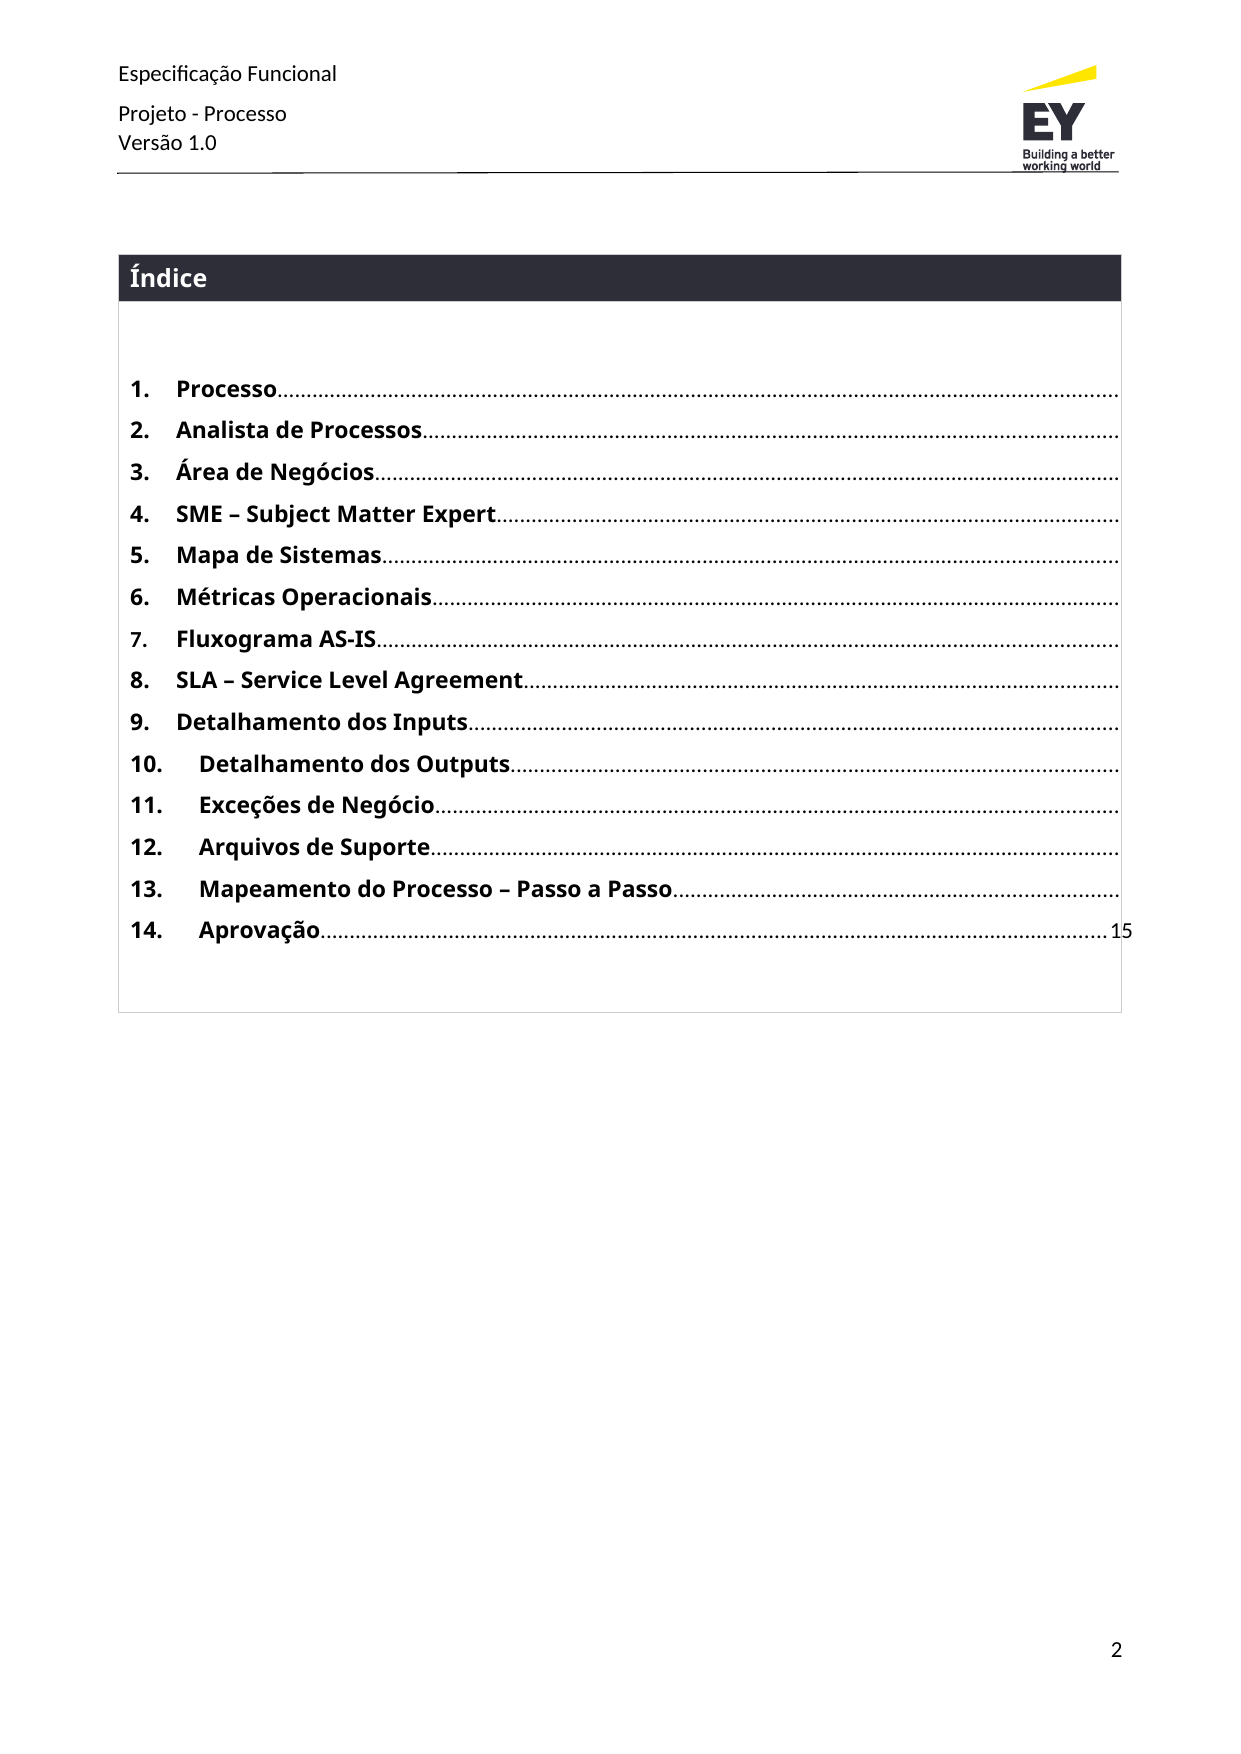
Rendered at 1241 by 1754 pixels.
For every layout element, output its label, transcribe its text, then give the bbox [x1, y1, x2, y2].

table_cell [119, 302, 1121, 1012]
table_header Índice [119, 255, 1121, 301]
